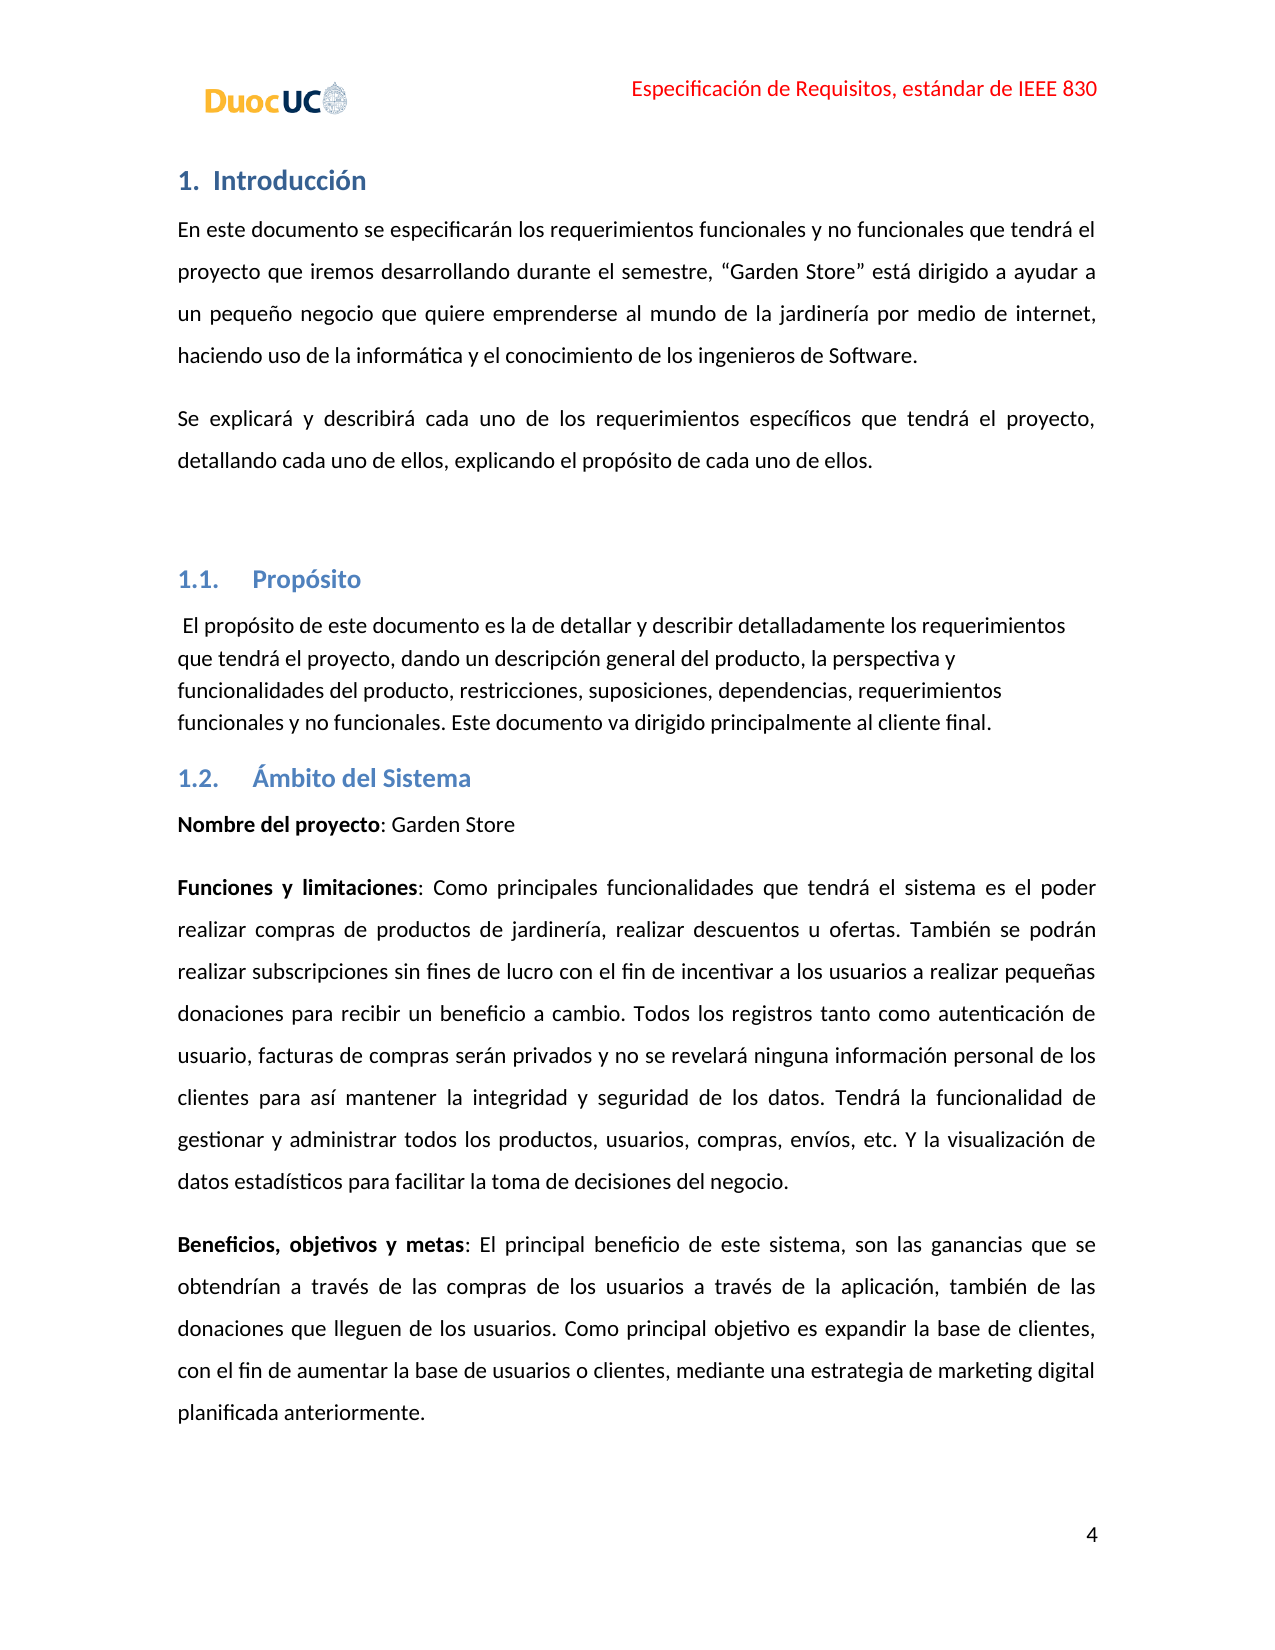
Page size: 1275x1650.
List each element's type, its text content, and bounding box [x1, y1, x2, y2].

text Nombre del proyecto: Garden Store [177, 811, 1098, 838]
text El propósito de este documento es la de detallar y describir detalladamente los requerimientos que tendrá el proyecto, dando un descripción general del producto, la perspectiva y funcionalidades del producto, restricciones, suposiciones, dependencias, requerimientos funcionales y no funcionales. Este documento va dirigido principalmente al cliente final. [177, 611, 1098, 736]
text Beneficios, objetivos y metas: El principal beneficio de este sistema, son las ganancias que se obtendrían a través de las compras de los usuarios a través de la aplicación, también de las donaciones que lleguen de los usuarios. Como principal objetivo es expandir la base de clientes, con el fin de aumentar la base de usuarios o clientes, mediante una estrategia de marketing digital planificada anteriormente. [177, 1230, 1098, 1426]
text 1.2. Ámbito del Sistema [177, 761, 1098, 794]
text Funciones y limitaciones: Como principales funcionalidades que tendrá el sistema es el poder realizar compras de productos de jardinería, realizar descuentos u ofertas. También se podrán realizar subscripciones sin fines de lucro con el fin de incentivar a los usuarios a realizar pequeñas donaciones para recibir un beneficio a cambio. Todos los registros tanto como autenticación de usuario, facturas de compras serán privados y no se revelará ninguna información personal de los clientes para así mantener la integridad y seguridad de los datos. Tendrá la funcionalidad de gestionar y administrar todos los productos, usuarios, compras, envíos, etc. Y la visualización de datos estadísticos para facilitar la toma de decisiones del negocio. [177, 873, 1098, 1195]
picture [198, 78, 352, 117]
text En este documento se especificarán los requerimientos funcionales y no funcionales que tendrá el proyecto que iremos desarrollando durante el semestre, “Garden Store” está dirigido a ayudar a un pequeño negocio que quiere emprenderse al mundo de la jardinería por medio de internet, haciendo uso de la informática y el conocimiento de los ingenieros de Software. [177, 215, 1098, 369]
text 1. Introducción [177, 162, 1098, 198]
text 1.1. Propósito [177, 562, 1098, 595]
text Se explicará y describirá cada uno de los requerimientos específicos que tendrá el proyecto, detallando cada uno de ellos, explicando el propósito de cada uno de ellos. [177, 404, 1098, 474]
